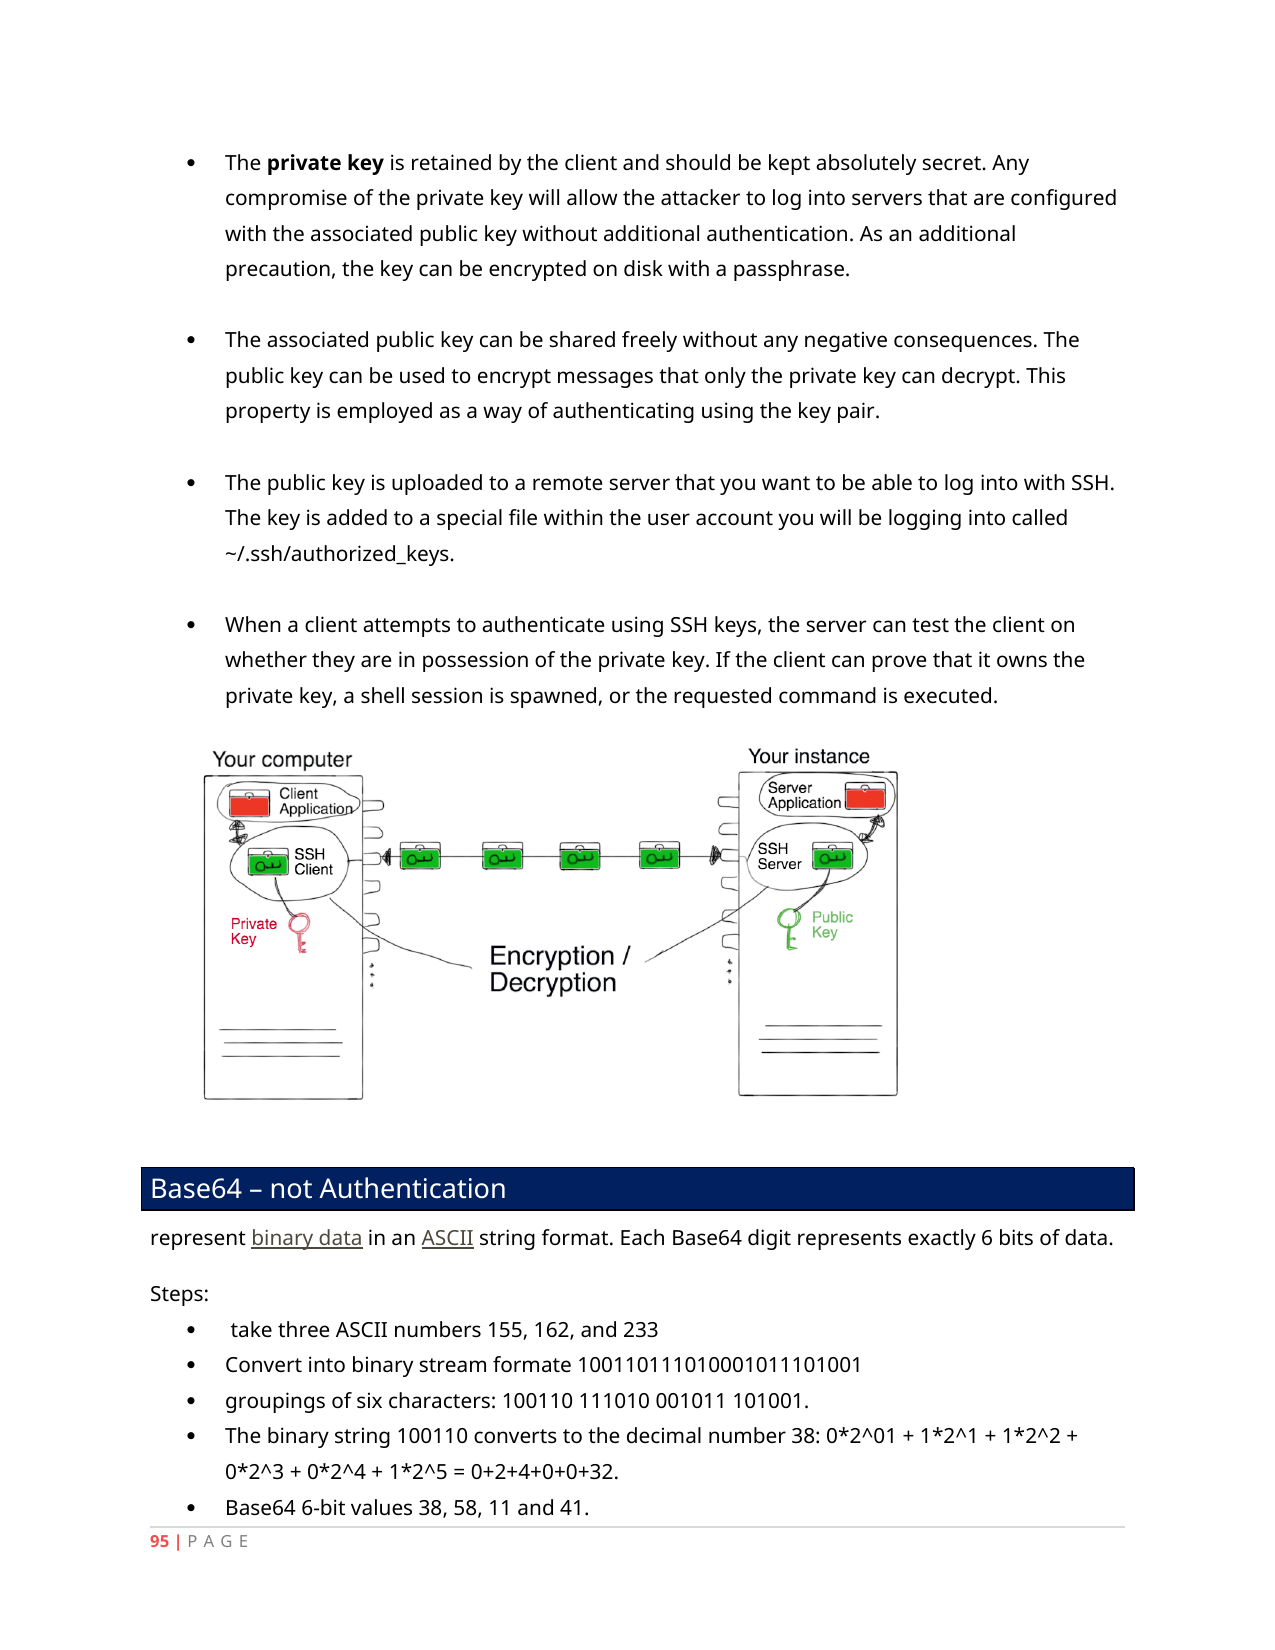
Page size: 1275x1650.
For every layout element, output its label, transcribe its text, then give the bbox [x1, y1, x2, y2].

list The private key is retained by the client and should be kept absolutely secret. Any compromise of the private key will allow the attacker to log into servers that are configured with the associated public key without additional authentication. As an additional precaution, the key can be encrypted on disk with a passphrase. [187, 148, 1125, 283]
picture [150, 716, 922, 1139]
text represent binary data in an ASCII string format. Each Base64 digit represents exactly 6 bits of data. [150, 1223, 1125, 1252]
list Convert into binary stream formate 100110111010001011101001 [187, 1351, 1125, 1379]
list The binary string 100110 converts to the decimal number 38: 0*2^01 + 1*2^1 + 1*2^2 + 0*2^3 + 0*2^4 + 1*2^5 = 0+2+4+0+0+32. [187, 1422, 1125, 1486]
list Base64 6-bit values 38, 58, 11 and 41. [187, 1493, 1125, 1521]
list When a client attempts to authenticate using SSH keys, the server can test the client on whether they are in possession of the private key. If the client can prove that it owns the private key, a shell session is spawned, or the requested command is executed. [187, 610, 1125, 709]
list The associated public key can be shared freely without any negative consequences. The public key can be used to encrypt messages that only the private key can decrypt. This property is employed as a way of authenticating using the key pair. [187, 326, 1125, 425]
subtitle Base64 – not Authentication [142, 1168, 1133, 1209]
text Steps: [150, 1279, 1125, 1308]
list The public key is uploaded to a remote server that you want to be able to log into with SSH. The key is added to a special file within the user account you will be logging into called ~/.ssh/authorized_keys. [187, 468, 1125, 567]
list groupings of six characters: 100110 111010 001011 101001. [187, 1386, 1125, 1414]
list take three ASCII numbers 155, 162, and 233 [187, 1315, 1125, 1343]
